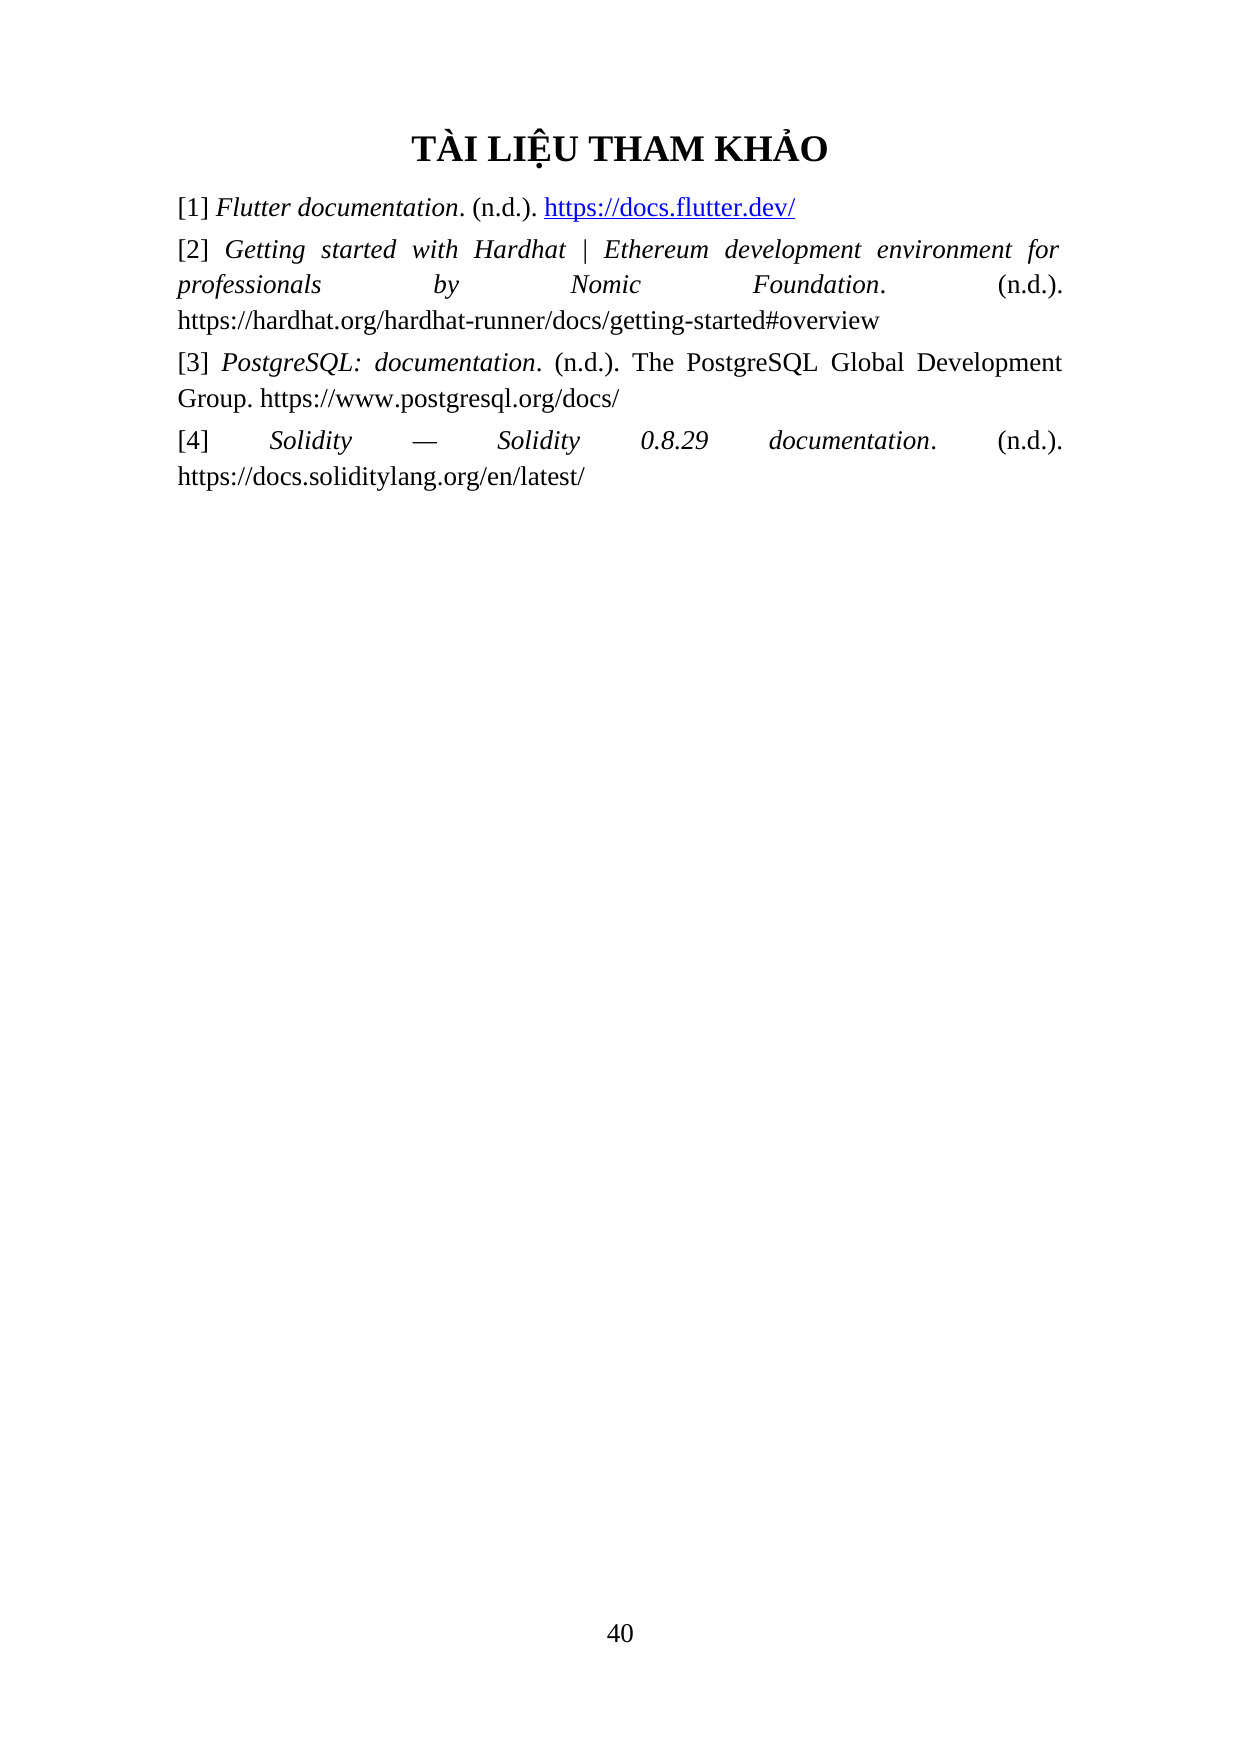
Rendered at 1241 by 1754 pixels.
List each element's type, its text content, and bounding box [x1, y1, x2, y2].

text [1] Flutter documentation. (n.d.). https://docs.flutter.dev/ [177, 191, 1063, 222]
text [4] Solidity — Solidity 0.8.29 documentation. (n.d.). https://docs.soliditylang.org/en/latest/ [177, 424, 1063, 491]
subtitle TÀI LIỆU THAM KHẢO [177, 126, 1063, 169]
text [3] PostgreSQL: documentation. (n.d.). The PostgreSQL Global Development Group. https://www.postgresql.org/docs/ [177, 346, 1063, 413]
text [2] Getting started with Hardhat | Ethereum development environment for professionals by Nomic Foundation. (n.d.). https://hardhat.org/hardhat-runner/docs/getting-started#overview [177, 233, 1063, 335]
